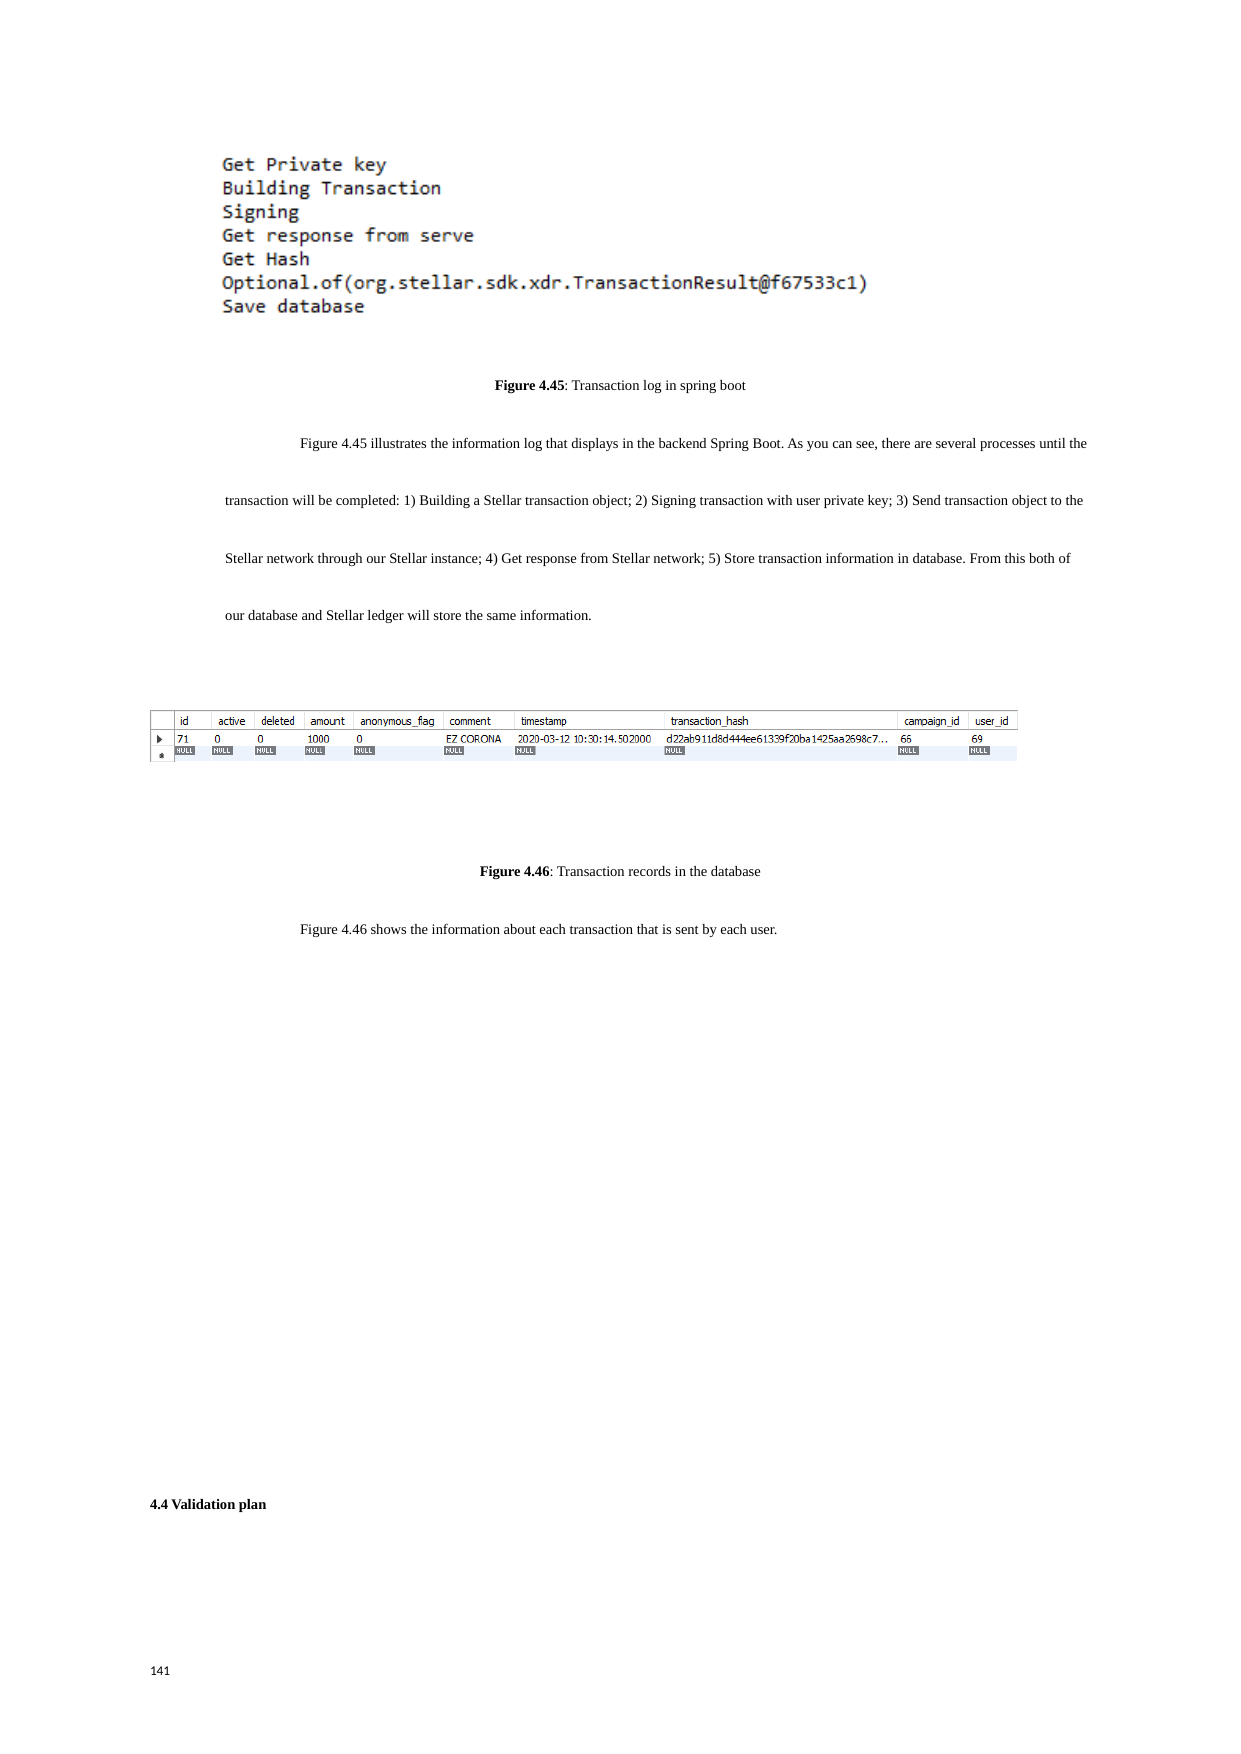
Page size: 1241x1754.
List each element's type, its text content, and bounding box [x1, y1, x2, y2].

text 4.4 Validation plan [150, 1483, 1090, 1512]
picture [218, 150, 1022, 338]
text Figure 4.46: Transaction records in the database [150, 851, 1090, 880]
text Figure 4.45 illustrates the information log that displays in the backend Spring Boot. As you can see, there are several processes until the transaction will be completed: 1) Building a Stellar transaction object; 2) Signing transaction with user private key; 3) Send transaction object to the Stellar network through our Stellar instance; 4) Get response from Stellar network; 5) Store transaction information in database. From this both of our database and Stellar ledger will store the same information. [225, 423, 1090, 624]
text Figure 4.46 shows the information about each transaction that is sent by each user. [225, 908, 1090, 937]
text Figure 4.45: Transaction log in spring boot [150, 365, 1090, 394]
picture [149, 710, 1093, 823]
